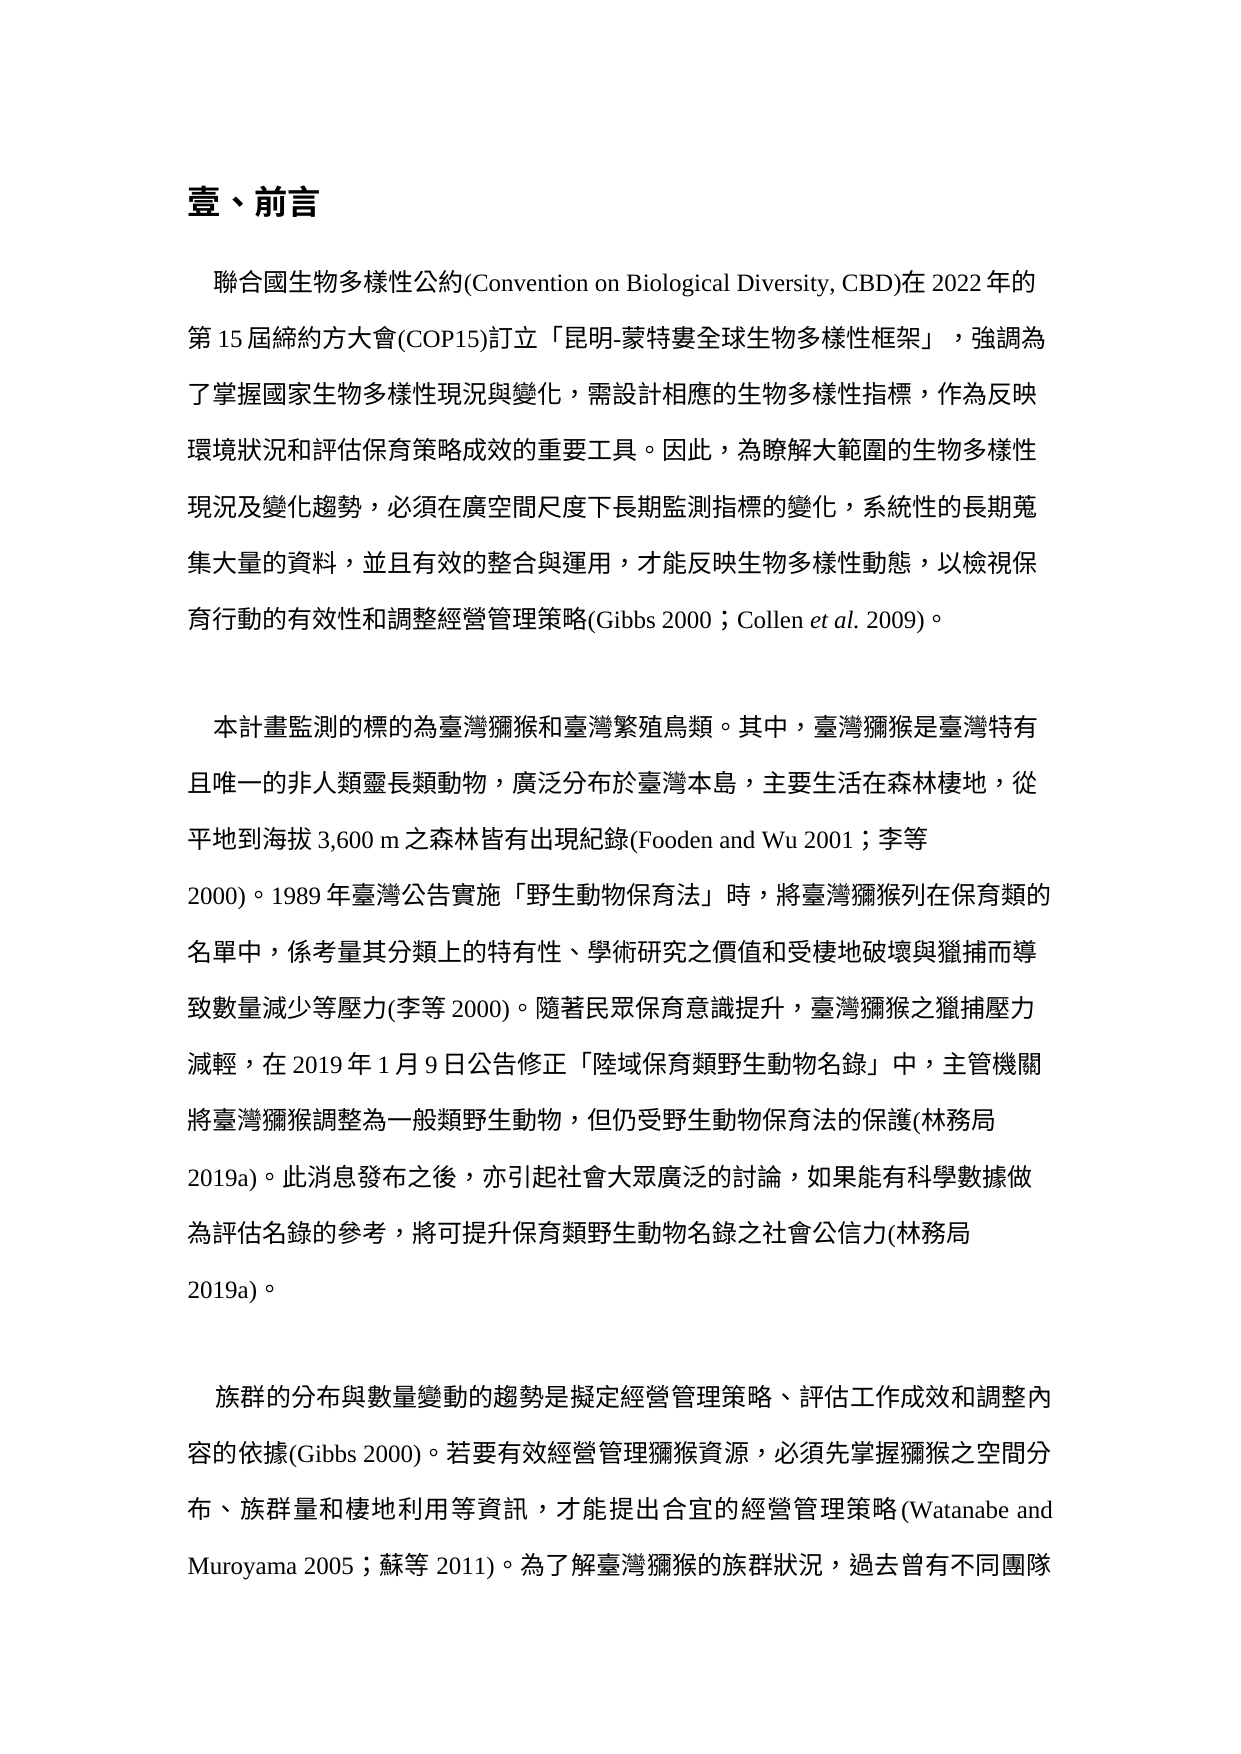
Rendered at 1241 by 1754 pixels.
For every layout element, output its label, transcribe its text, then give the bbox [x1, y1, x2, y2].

text 聯合國生物多樣性公約(Convention on Biological Diversity, CBD)在2022年的第15屆締約方大會(COP15)訂立「昆明-蒙特婁全球生物多樣性框架」，強調為了掌握國家生物多樣性現況與變化，需設計相應的生物多樣性指標，作為反映環境狀況和評估保育策略成效的重要工具。因此，為瞭解大範圍的生物多樣性現況及變化趨勢，必須在廣空間尺度下長期監測指標的變化，系統性的長期蒐集大量的資料，並且有效的整合與運用，才能反映生物多樣性動態，以檢視保育行動的有效性和調整經營管理策略(Gibbs 2000；Collen et al. 2009)。 [187, 261, 1053, 636]
text 壹、前言 [187, 162, 1053, 237]
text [187, 1376, 1053, 1583]
text 本計畫監測的標的為臺灣獼猴和臺灣繁殖鳥類。其中，臺灣獼猴是臺灣特有且唯一的非人類靈長類動物，廣泛分布於臺灣本島，主要生活在森林棲地，從平地到海拔3,600 m之森林皆有出現紀錄(Fooden and Wu 2001；李等 2000)。1989年臺灣公告實施「野生動物保育法」時，將臺灣獼猴列在保育類的名單中，係考量其分類上的特有性、學術研究之價值和受棲地破壞與獵捕而導致數量減少等壓力(李等 2000)。隨著民眾保育意識提升，臺灣獼猴之獵捕壓力減輕，在2019年1月9日公告修正「陸域保育類野生動物名錄」中，主管機關將臺灣獼猴調整為一般類野生動物，但仍受野生動物保育法的保護(林務局 2019a)。此消息發布之後，亦引起社會大眾廣泛的討論，如果能有科學數據做為評估名錄的參考，將可提升保育類野生動物名錄之社會公信力(林務局 2019a)。 [187, 706, 1053, 1306]
